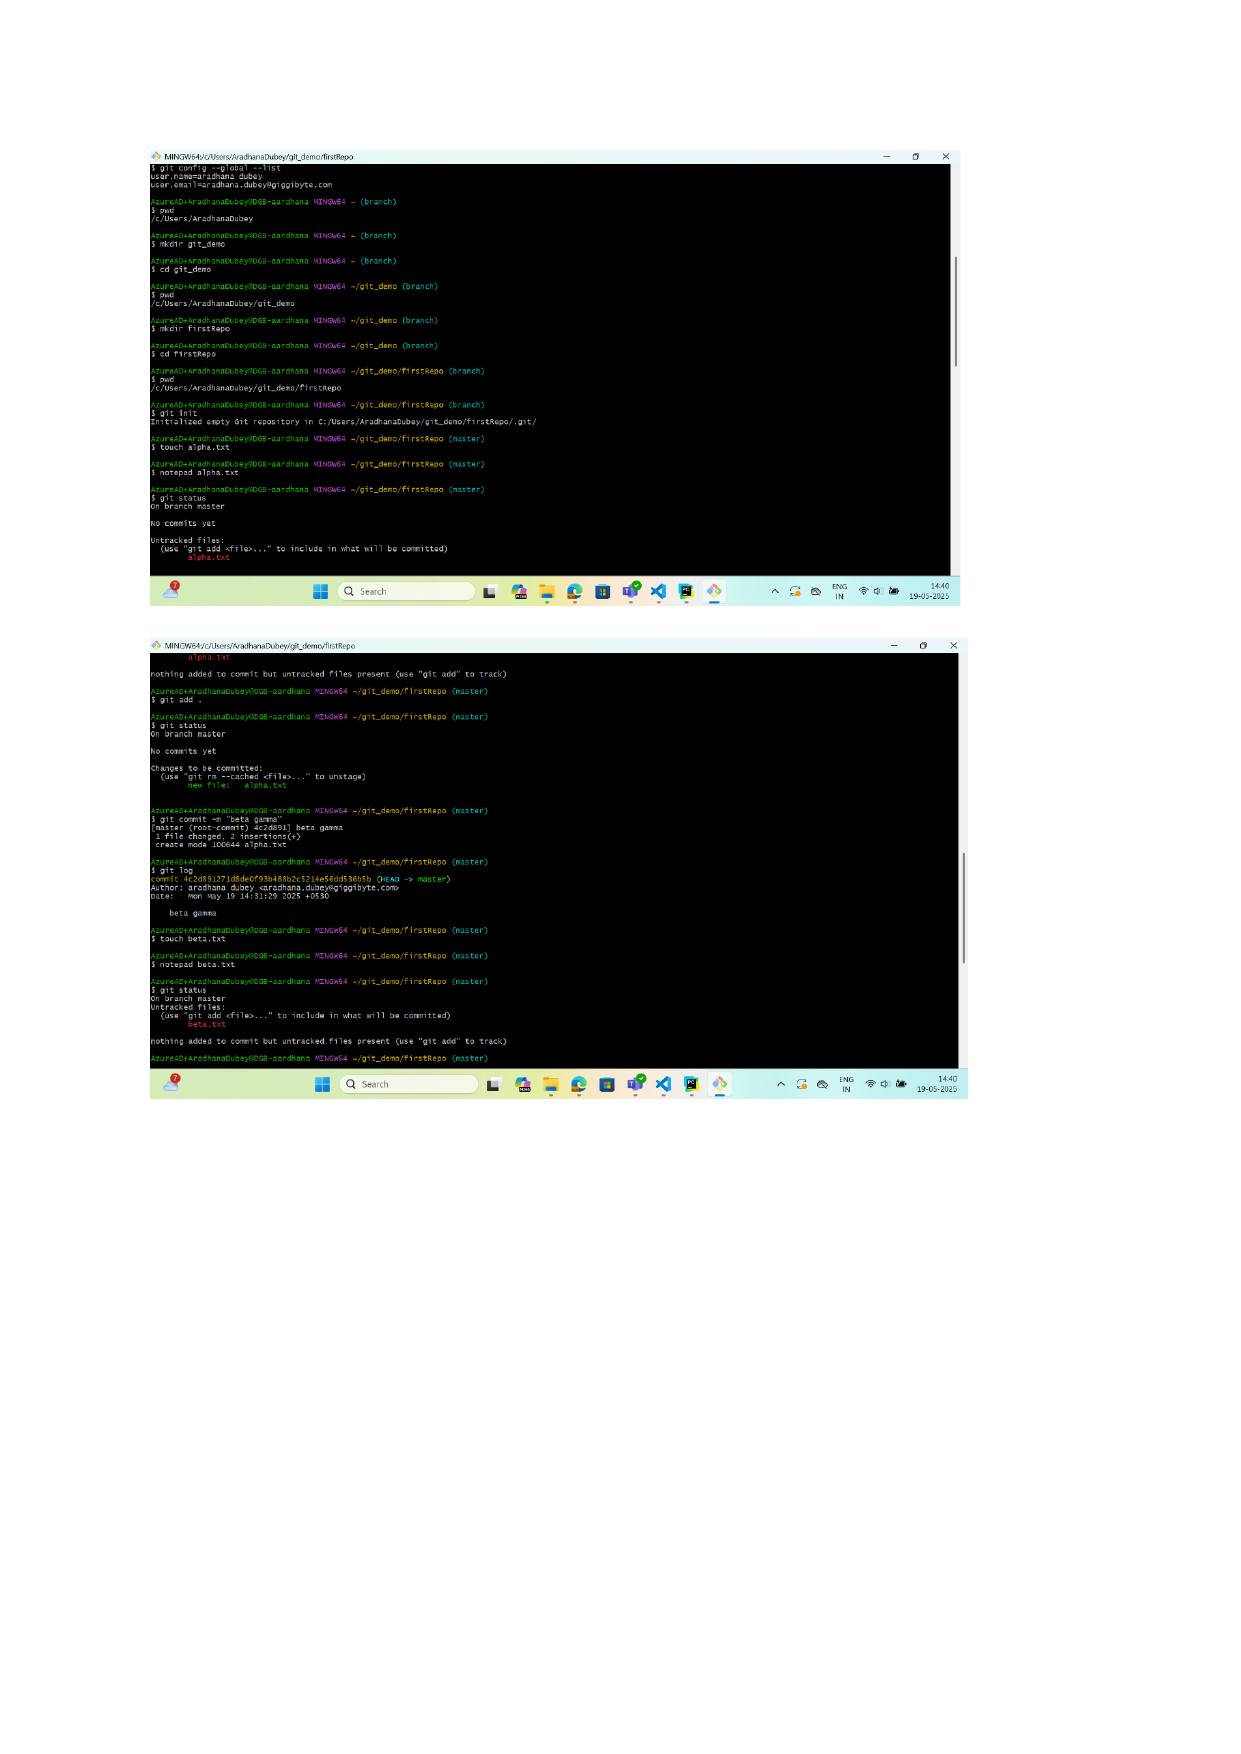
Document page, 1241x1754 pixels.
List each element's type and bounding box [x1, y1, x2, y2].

picture [150, 150, 961, 606]
picture [150, 638, 969, 1099]
